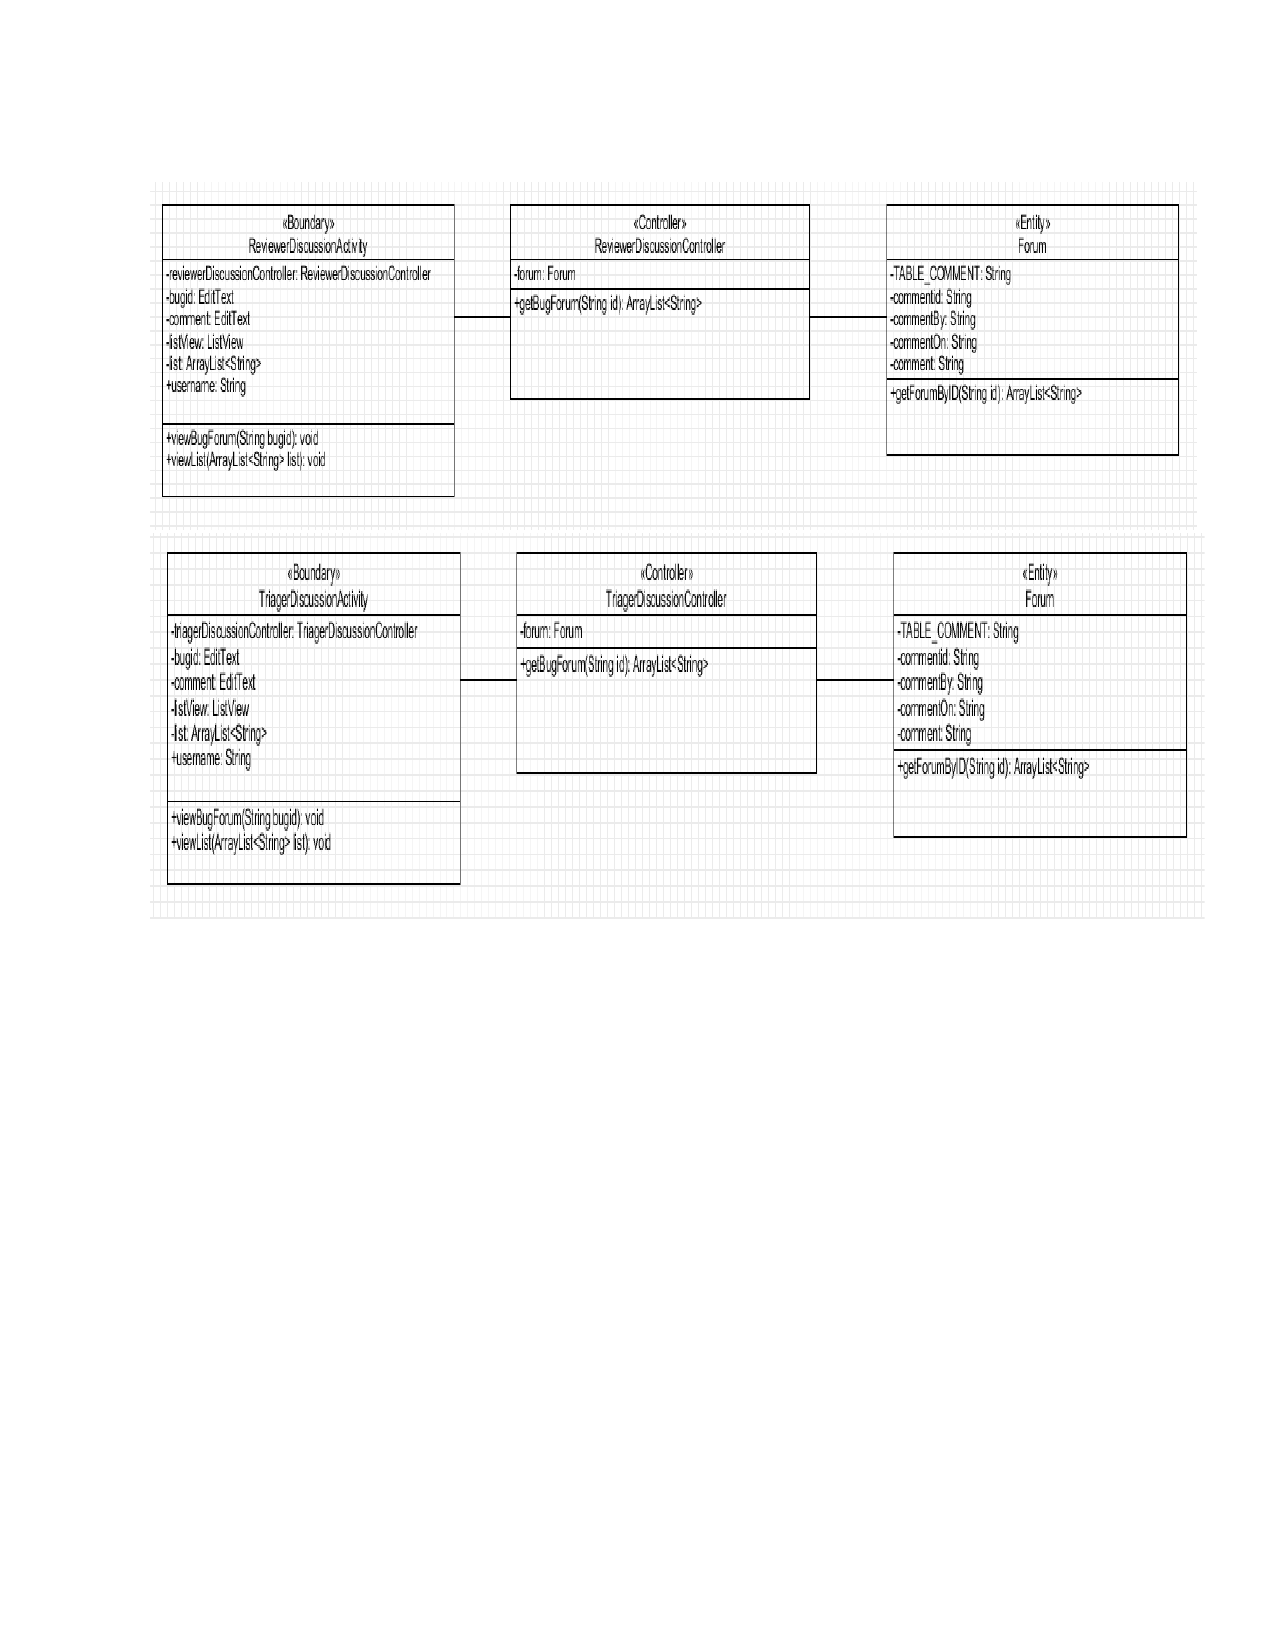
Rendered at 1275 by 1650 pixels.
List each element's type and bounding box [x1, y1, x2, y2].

picture [150, 533, 1205, 919]
picture [150, 182, 1197, 530]
